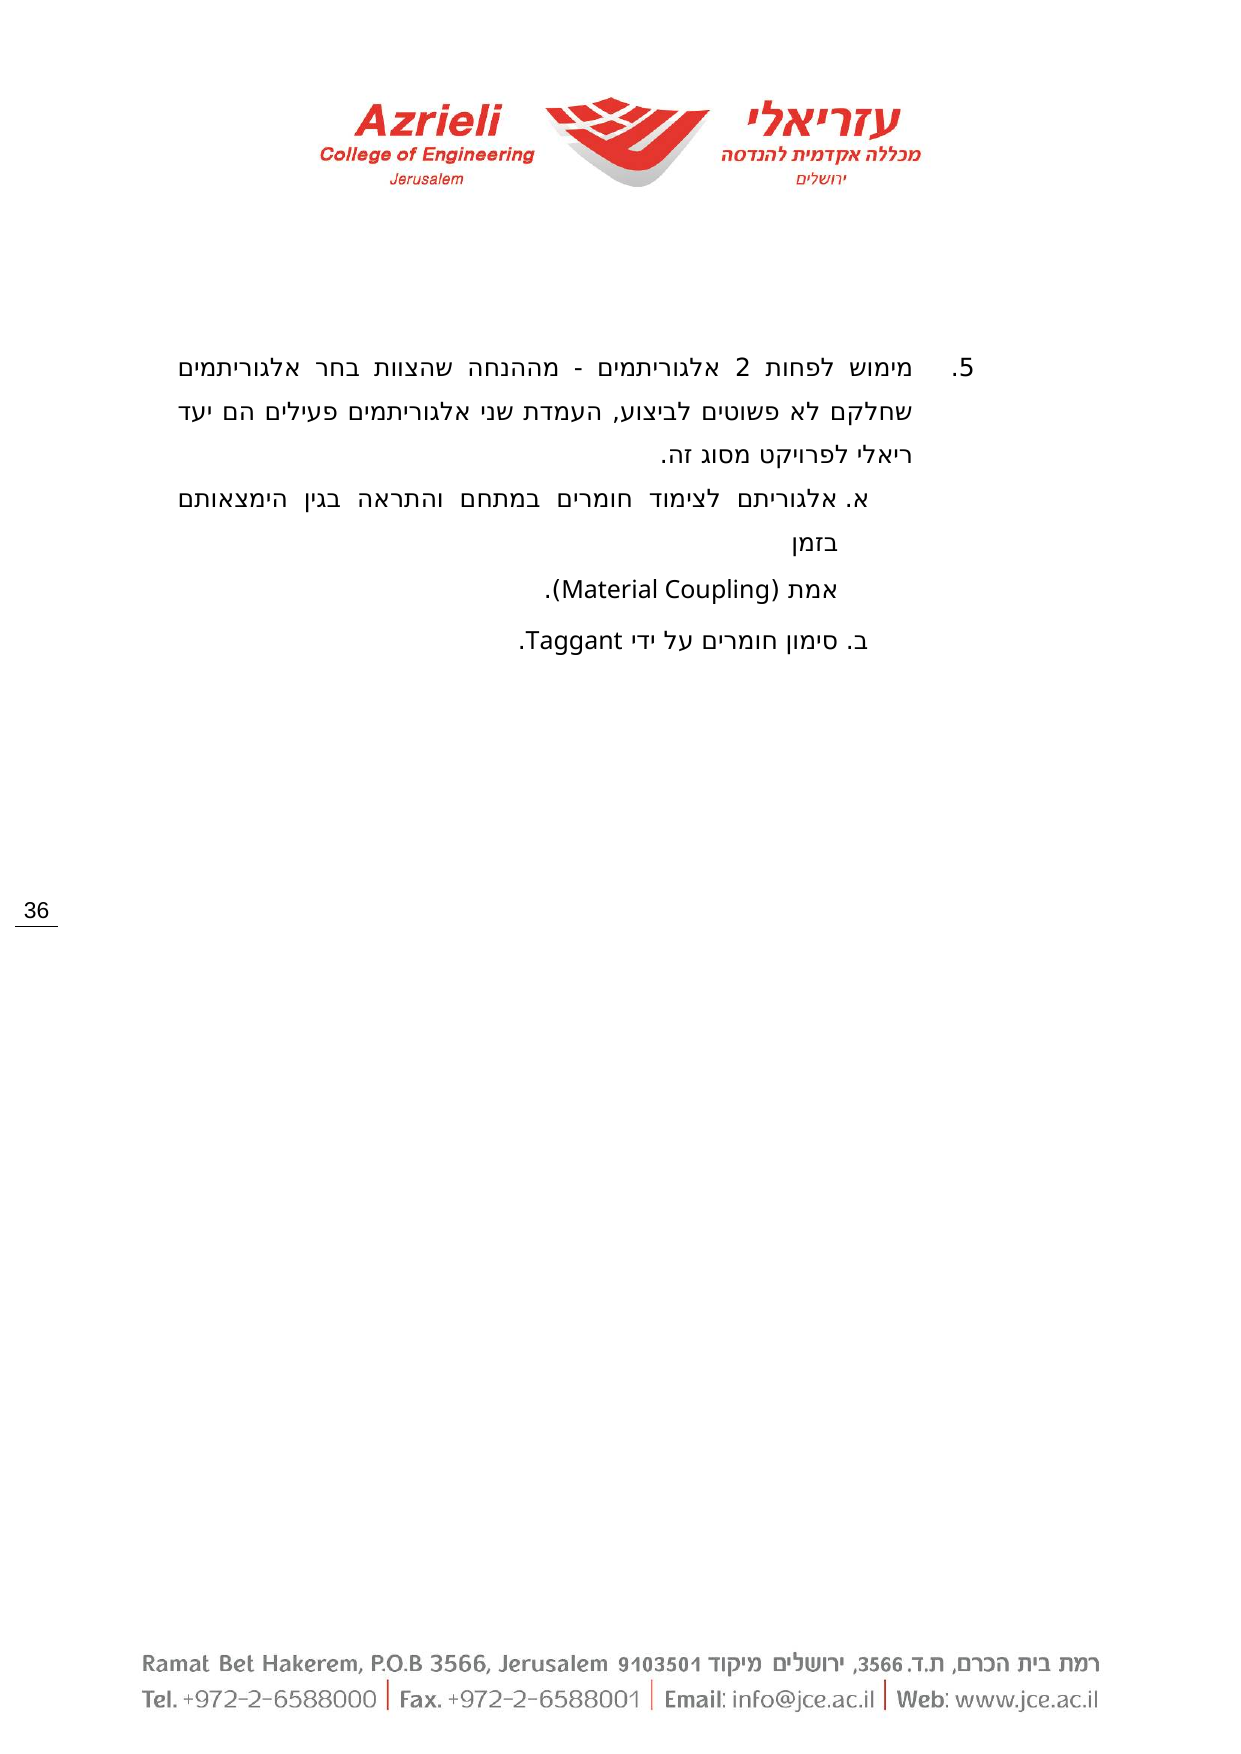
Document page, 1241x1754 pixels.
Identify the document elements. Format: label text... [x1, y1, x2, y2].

list מימוש לפחות 2 אלגוריתמים - מההנחה שהצוות בחר אלגוריתמים שחלקם לא פשוטים לביצוע, העמדת שני אלגוריתמים פעילים הם יעד ריאלי לפרויקט מסוג זה. [177, 353, 951, 470]
list אלגוריתם לצימוד חומרים במתחם והתראה בגין הימצאותם בזמן אמת (Material Coupling). [177, 484, 857, 606]
list סימון חומרים על ידי Taggant. [177, 623, 857, 657]
picture [107, 1633, 1133, 1742]
picture [42, 35, 1199, 212]
